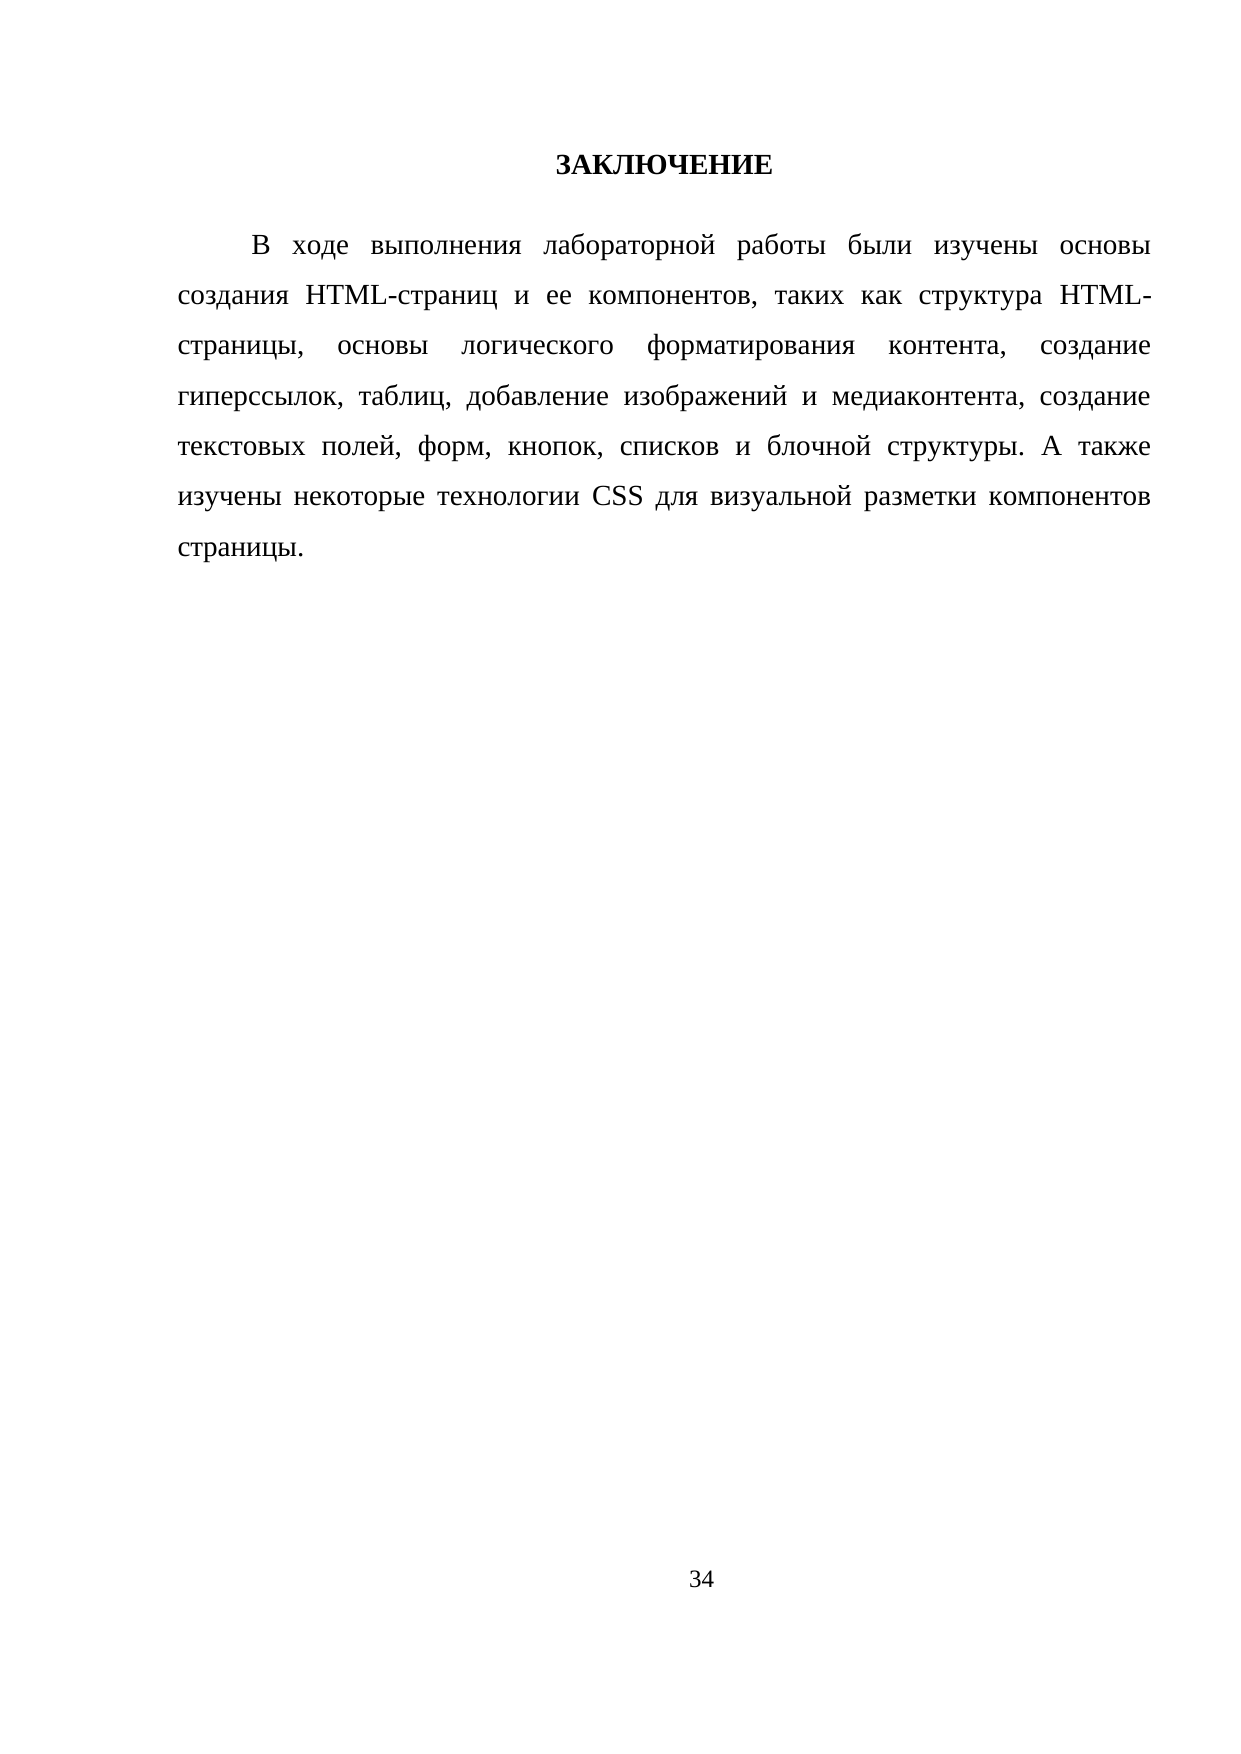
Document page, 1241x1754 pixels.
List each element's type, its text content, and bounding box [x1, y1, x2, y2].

subtitle ЗАКЛЮЧЕНИЕ [177, 147, 1152, 181]
text В ходе выполнения лабораторной работы были изучены основы создания HTML-страниц и ее компонентов, таких как структура HTML-страницы, основы логического форматирования контента, создание гиперссылок, таблиц, добавление изображений и медиаконтента, создание текстовых полей, форм, кнопок, списков и блочной структуры. А также изучены некоторые технологии CSS для визуальной разметки компонентов страницы. [177, 227, 1152, 562]
